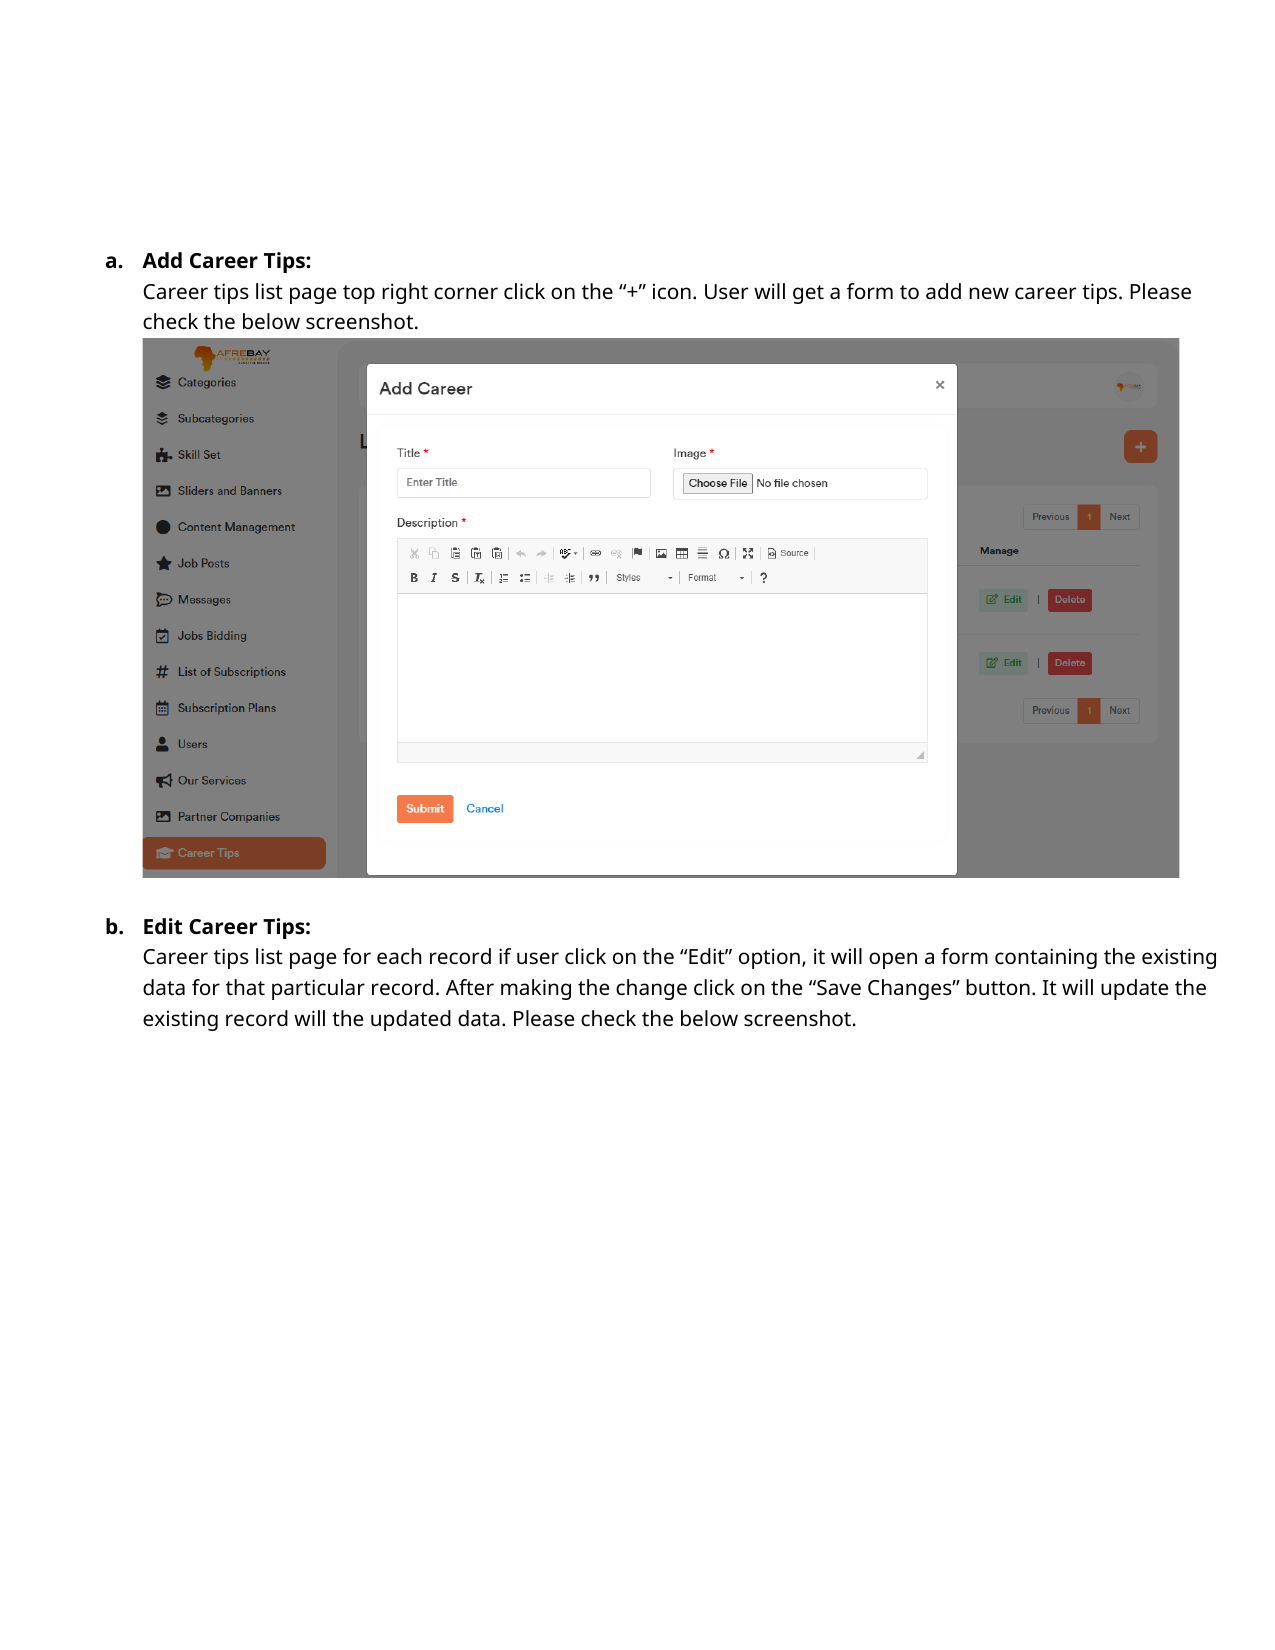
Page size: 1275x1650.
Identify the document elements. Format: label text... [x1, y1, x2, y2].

list Edit Career Tips: [105, 912, 1245, 940]
list Add Career Tips: [105, 246, 1245, 275]
text Career tips list page top right corner click on the “+” icon. User will get a form to add new career tips. Please check the below screenshot. [142, 277, 1245, 336]
picture [142, 338, 1180, 878]
text Career tips list page for each record if user click on the “Edit” option, it will open a form containing the existing data for that particular record. After making the change click on the “Save Changes” button. It will update the existing record will the updated data. Please check the below screenshot. [142, 942, 1245, 1032]
